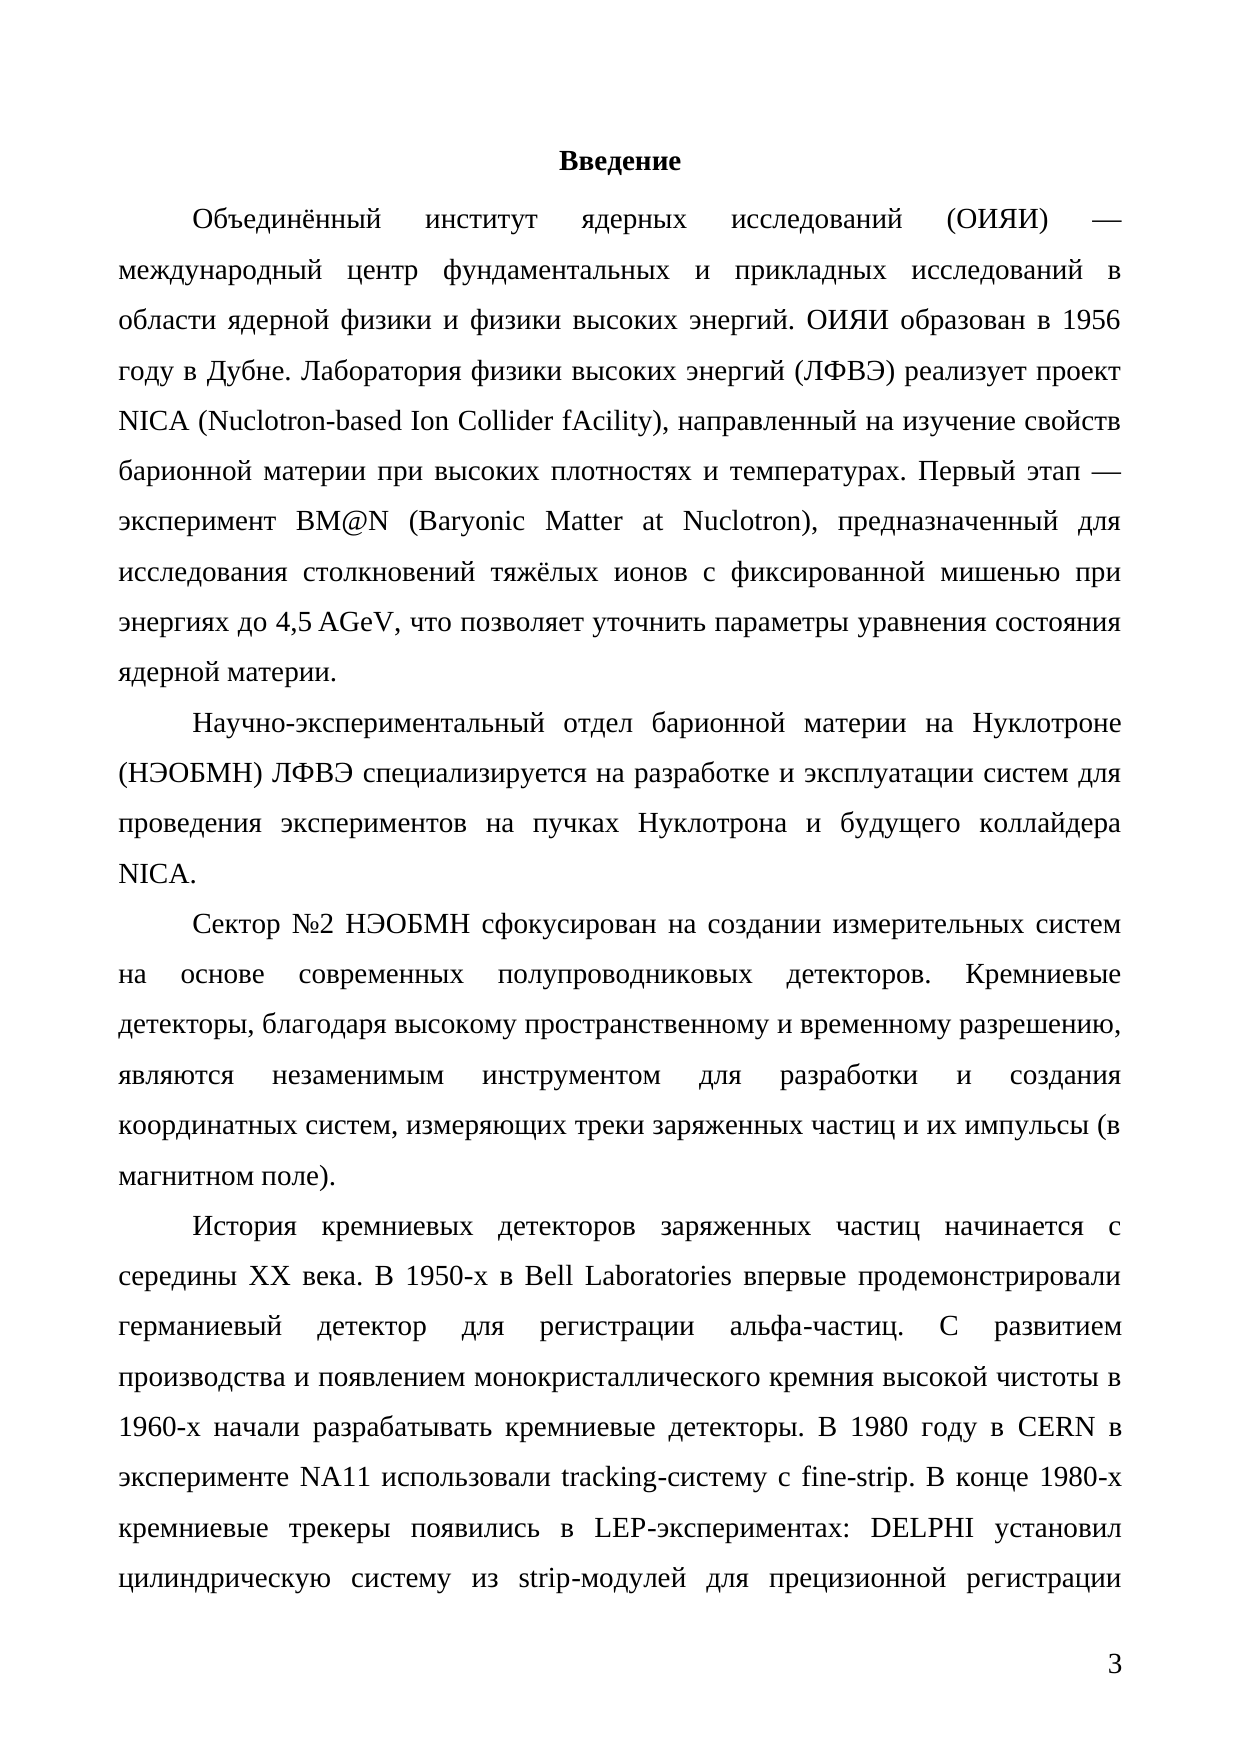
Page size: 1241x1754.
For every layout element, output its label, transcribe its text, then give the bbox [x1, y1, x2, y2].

text Объединённый институт ядерных исследований (ОИЯИ) —международный центр фундаментальных и прикладных исследований в области ядерной физики и физики высоких энергий. ОИЯИ образован в 1956 году в Дубне. Лаборатория физики высоких энергий (ЛФВЭ) реализует проект NICA (Nuclotron-based Ion Collider fAcility), направленный на изучение свойств барионной материи при высоких плотностях и температурах. Первый этап — эксперимент BM@N (Baryonic Matter at Nuclotron), предназначенный для исследования столкновений тяжёлых ионов с фиксированной мишенью при энергиях до 4,5 AGeV, что позволяет уточнить параметры уравнения состояния ядерной материи. [118, 202, 1122, 688]
text Сектор №2 НЭОБМН сфокусирован на создании измерительных систем на основе современных полупроводниковых детекторов. Кремниевые детекторы, благодаря высокому пространственному и временному разрешению, являются незаменимым инструментом для разработки и создания координатных систем, измеряющих треки заряженных частиц и их импульсы (в магнитном поле). [118, 906, 1122, 1191]
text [118, 1208, 1122, 1594]
text Научно-экспериментальный отдел барионной материи на Нуклотроне (НЭОБМН) ЛФВЭ специализируется на разработке и эксплуатации систем для проведения экспериментов на пучках Нуклотрона и будущего коллайдера NICA. [118, 705, 1122, 889]
text Введение [118, 143, 1122, 177]
